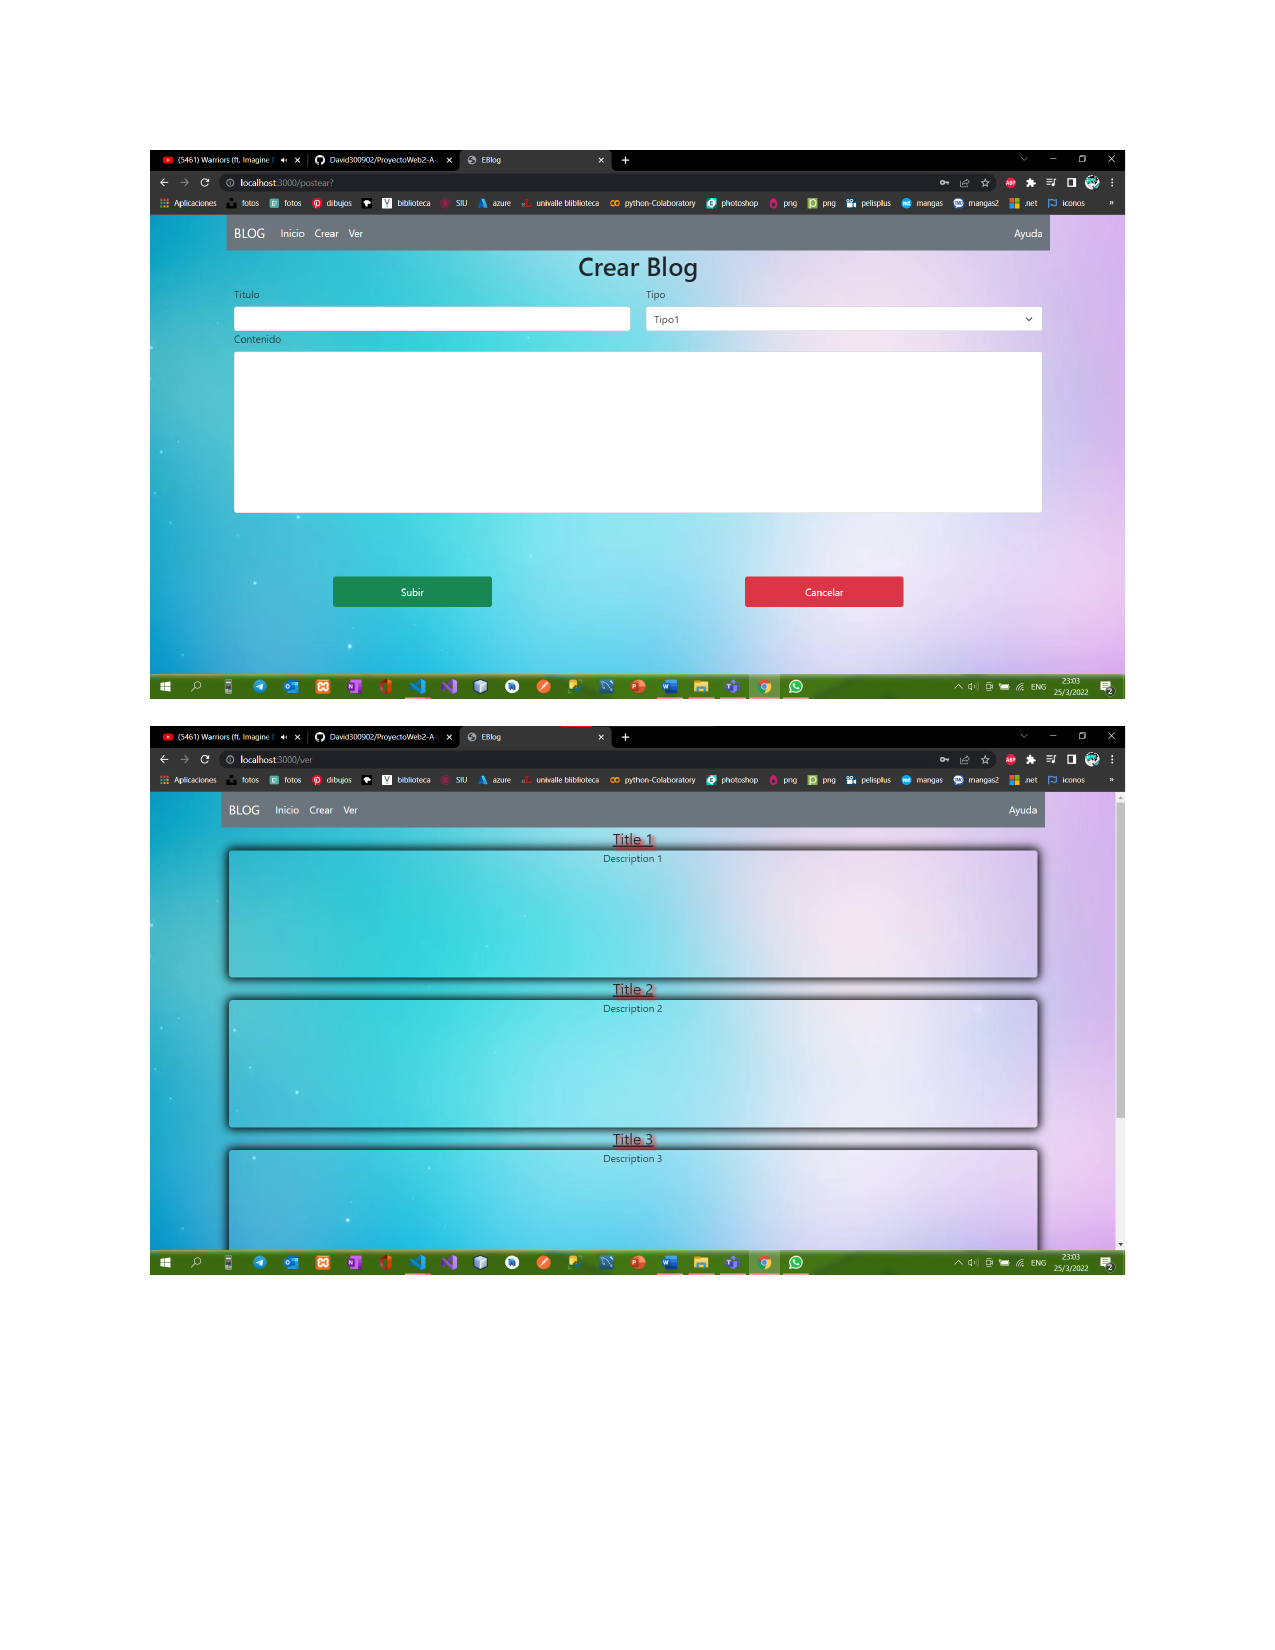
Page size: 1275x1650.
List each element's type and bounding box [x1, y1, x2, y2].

picture [150, 726, 1125, 1275]
picture [150, 150, 1125, 699]
